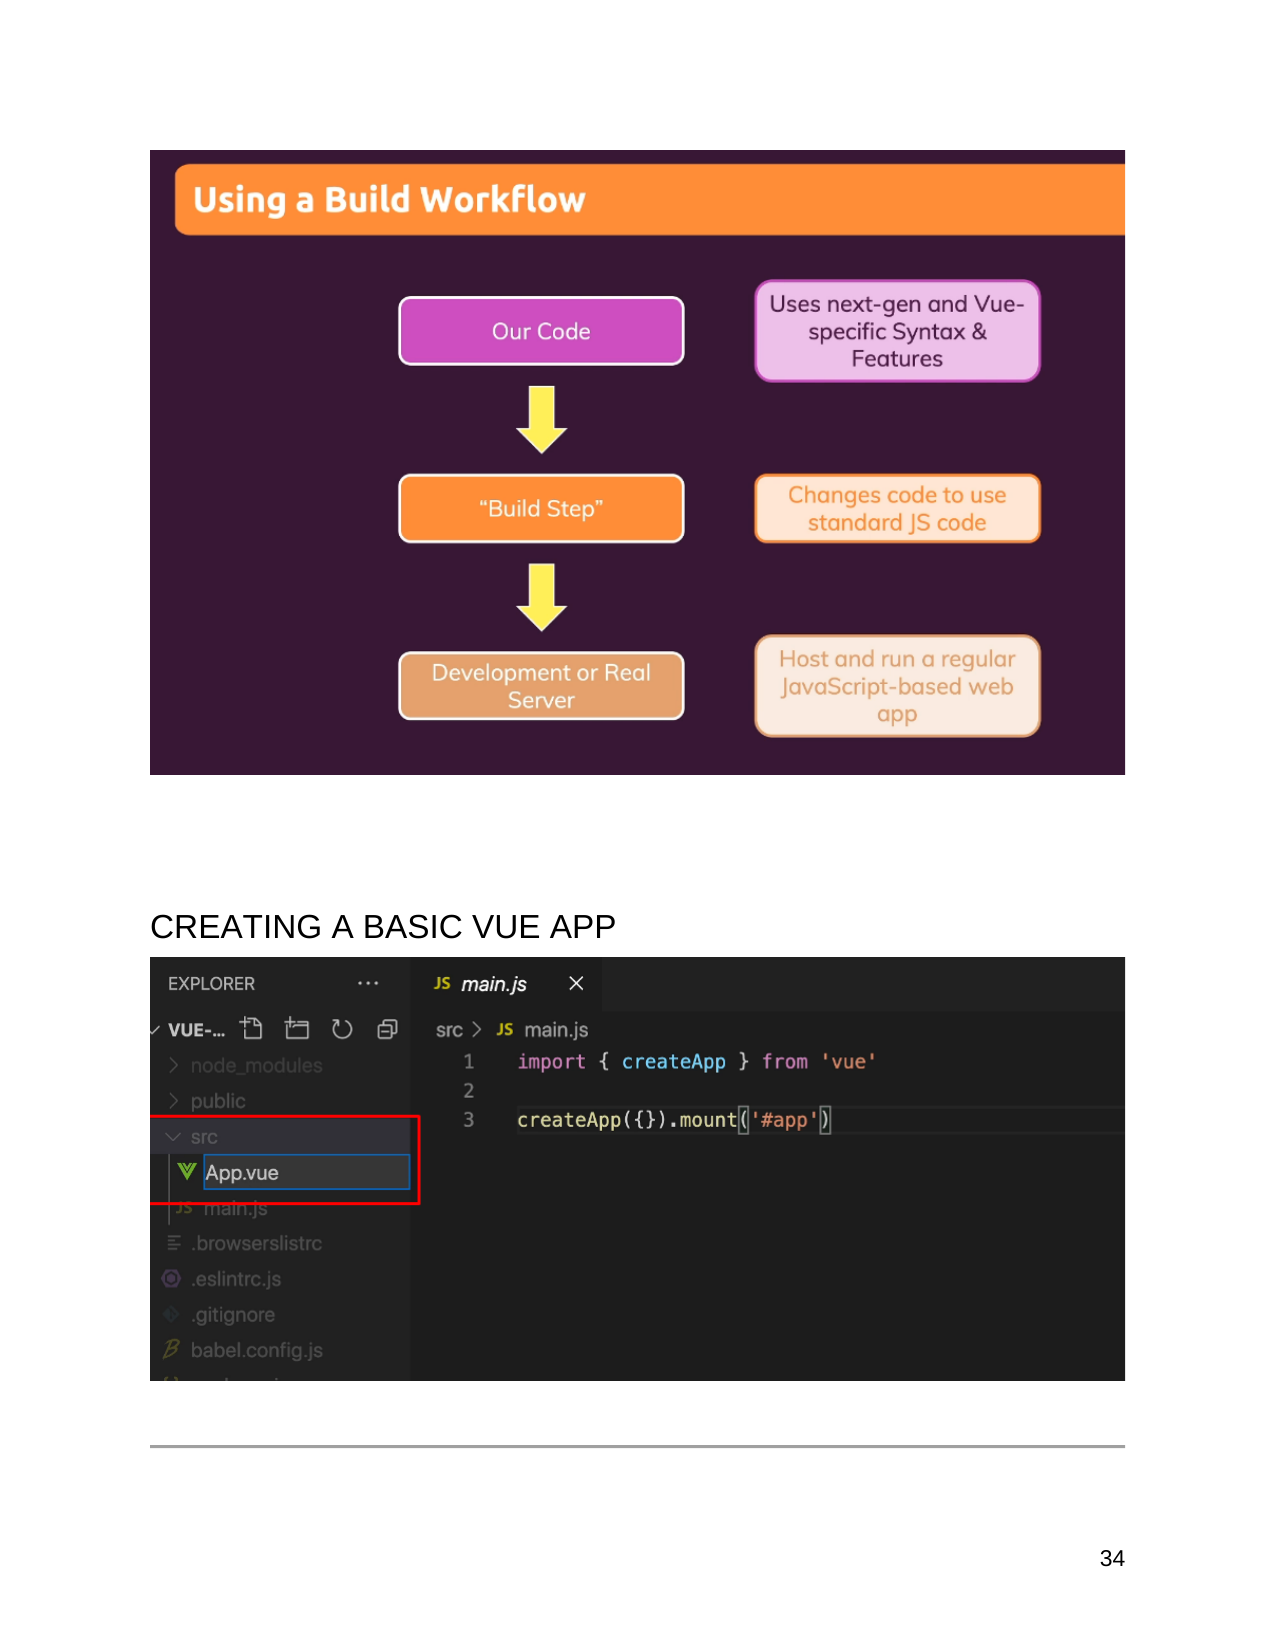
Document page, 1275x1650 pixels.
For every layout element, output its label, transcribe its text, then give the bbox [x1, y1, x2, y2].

picture [150, 957, 1125, 1381]
picture [150, 150, 1125, 775]
subtitle CREATING A BASIC VUE APP [150, 907, 1125, 945]
